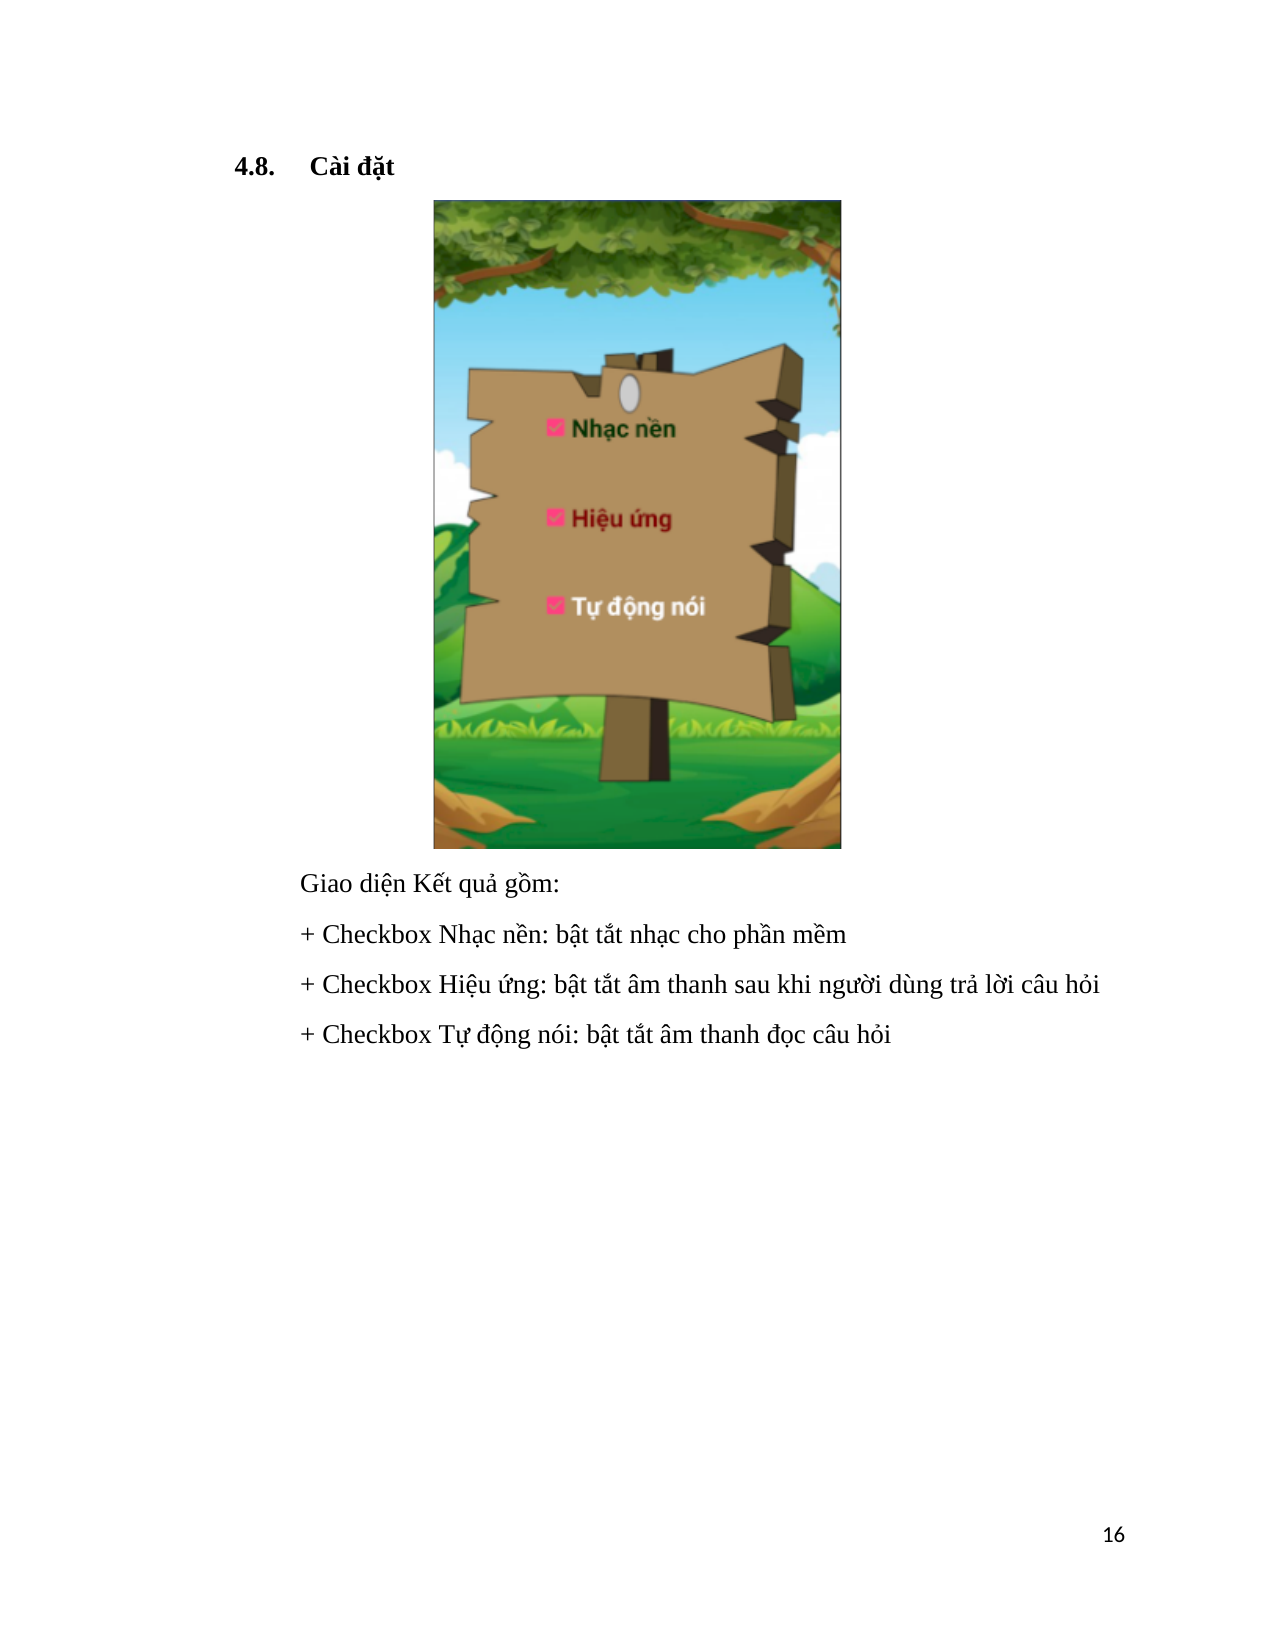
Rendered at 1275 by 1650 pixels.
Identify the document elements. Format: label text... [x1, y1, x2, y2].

text Giao diện Kết quả gồm: [225, 867, 1125, 899]
list Cài đặt [234, 150, 1125, 181]
text + Checkbox Tự động nói: bật tắt âm thanh đọc câu hỏi [225, 1018, 1125, 1049]
text + Checkbox Hiệu ứng: bật tắt âm thanh sau khi người dùng trả lời câu hỏi [225, 968, 1125, 999]
picture [433, 200, 842, 849]
text + Checkbox Nhạc nền: bật tắt nhạc cho phần mềm [300, 918, 1125, 949]
